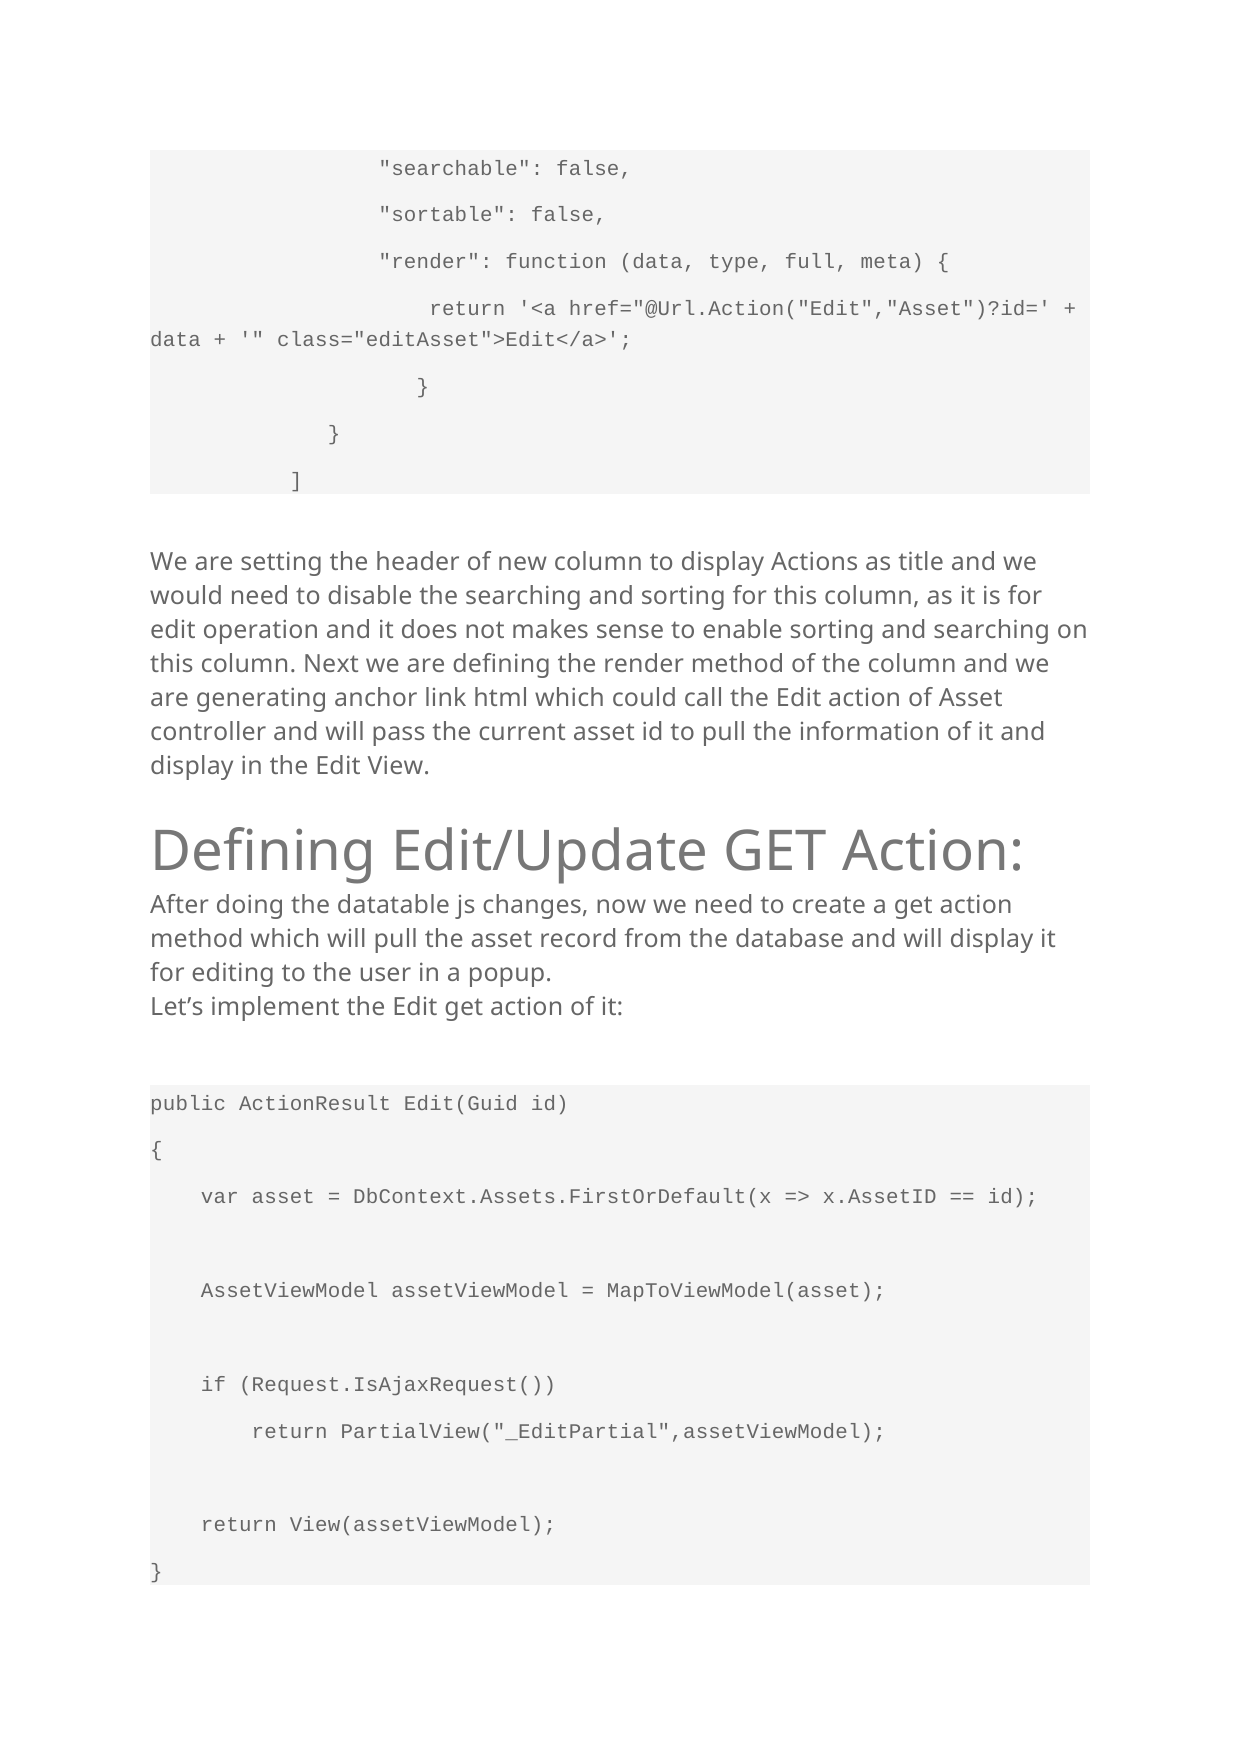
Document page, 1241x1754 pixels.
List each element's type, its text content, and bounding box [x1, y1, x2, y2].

text var asset = DbContext.Assets.FirstOrDefault(x => x.AssetID == id); [150, 1179, 1090, 1210]
text AssetViewModel assetViewModel = MapToViewModel(asset); [150, 1272, 1090, 1304]
text Defining Edit/Update GET Action: [150, 810, 1090, 887]
text } [150, 1554, 1090, 1585]
text "render": function (data, type, full, meta) { [150, 244, 1090, 275]
text } [150, 416, 1090, 447]
text return View(assetViewModel); [150, 1507, 1090, 1538]
text We are setting the header of new column to display Actions as title and we would need to disable the searching and sorting for this column, as it is for edit operation and it does not makes sense to enable sorting and searching on this column. Next we are defining the render method of the column and we are generating anchor link html which could call the Edit action of Asset controller and will pass the current asset id to pull the information of it and display in the Edit View. [150, 509, 1090, 810]
text return PartialView("_EditPartial",assetViewModel); [150, 1413, 1090, 1444]
text ] [150, 462, 1090, 494]
text "searchable": false, [150, 150, 1090, 181]
text if (Request.IsAjaxRequest()) [150, 1366, 1090, 1397]
text { [150, 1132, 1090, 1163]
text After doing the datatable js changes, now we need to create a get action method which will pull the asset record from the database and will display it for editing to the user in a popup. Let’s implement the Edit get action of it: [150, 887, 1090, 1085]
text return '<a href="@Url.Action("Edit","Asset")?id=' + data + '" class="editAsset">Edit</a>'; [150, 291, 1090, 353]
text } [150, 369, 1090, 400]
text "sortable": false, [150, 197, 1090, 228]
text public ActionResult Edit(Guid id) [150, 1085, 1090, 1116]
